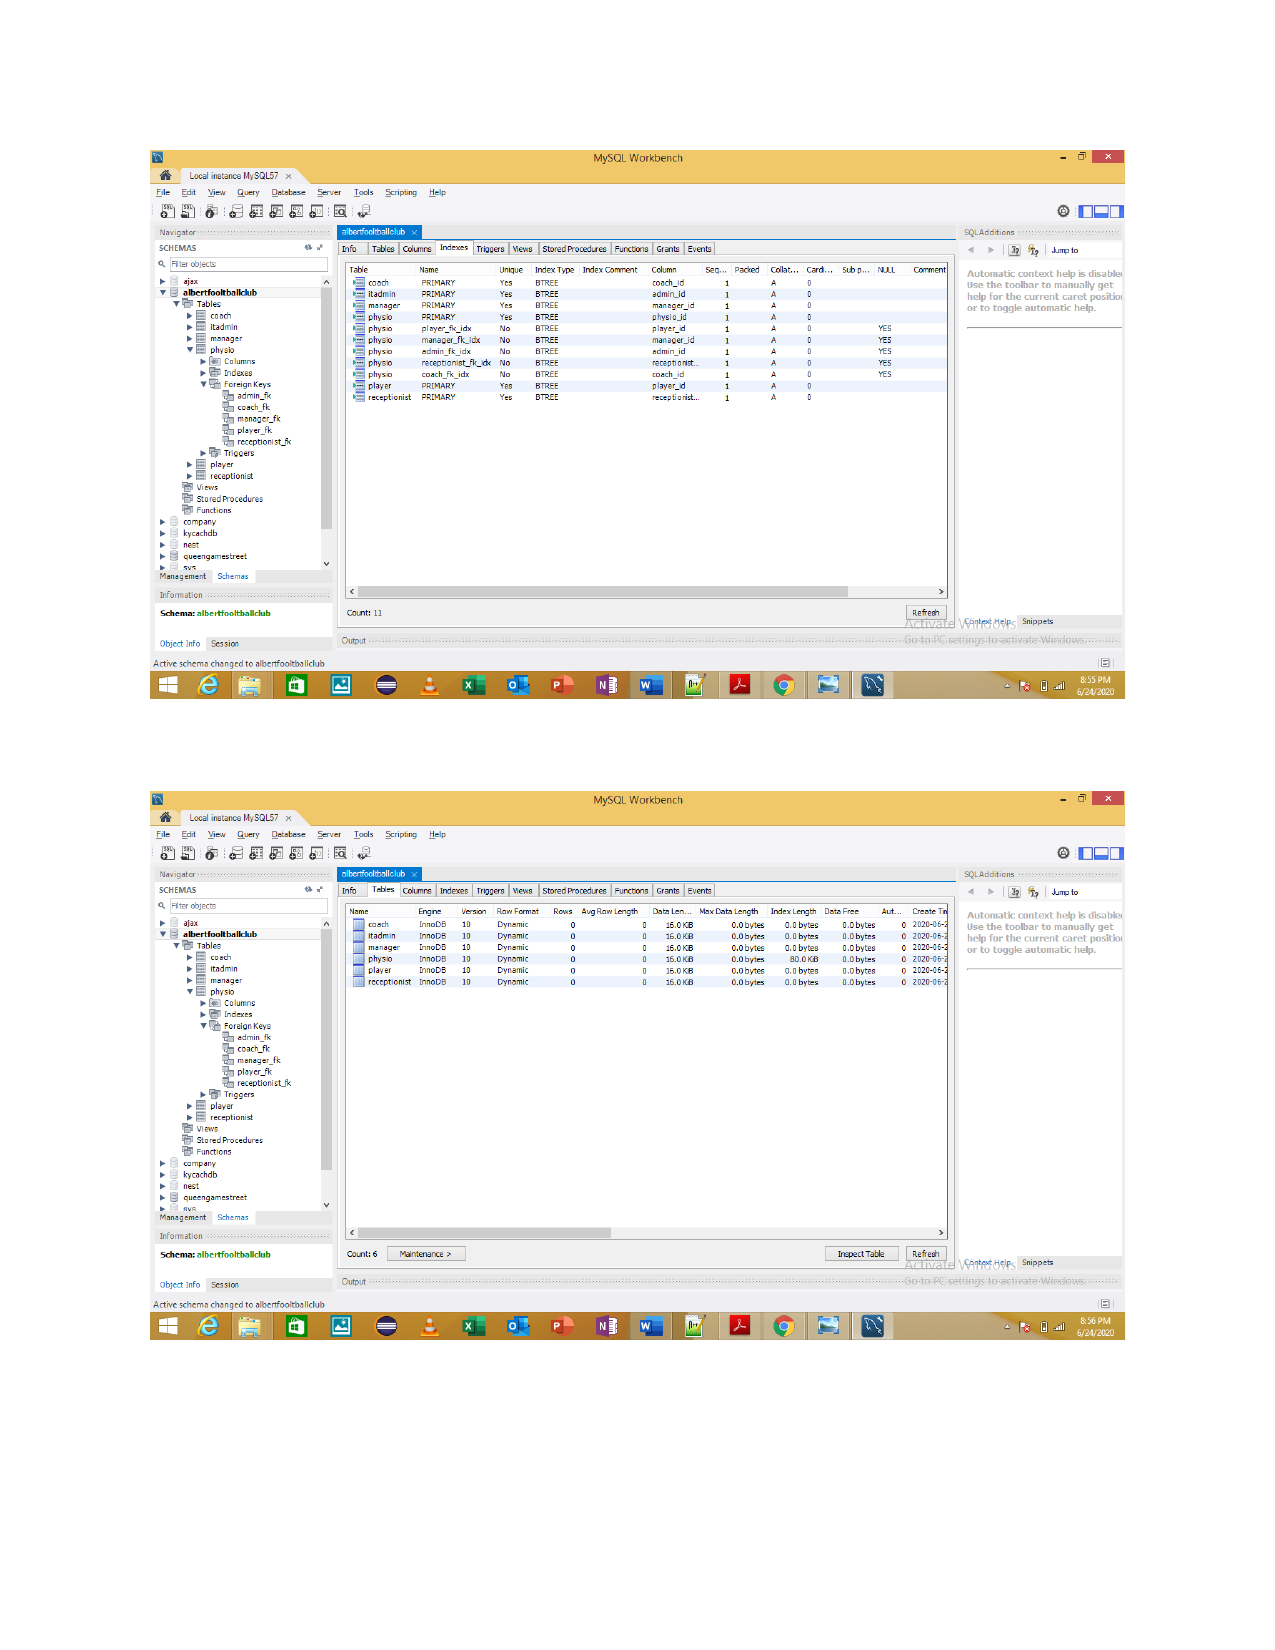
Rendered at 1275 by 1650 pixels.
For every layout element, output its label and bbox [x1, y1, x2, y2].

picture [150, 791, 1125, 1340]
picture [150, 150, 1125, 699]
